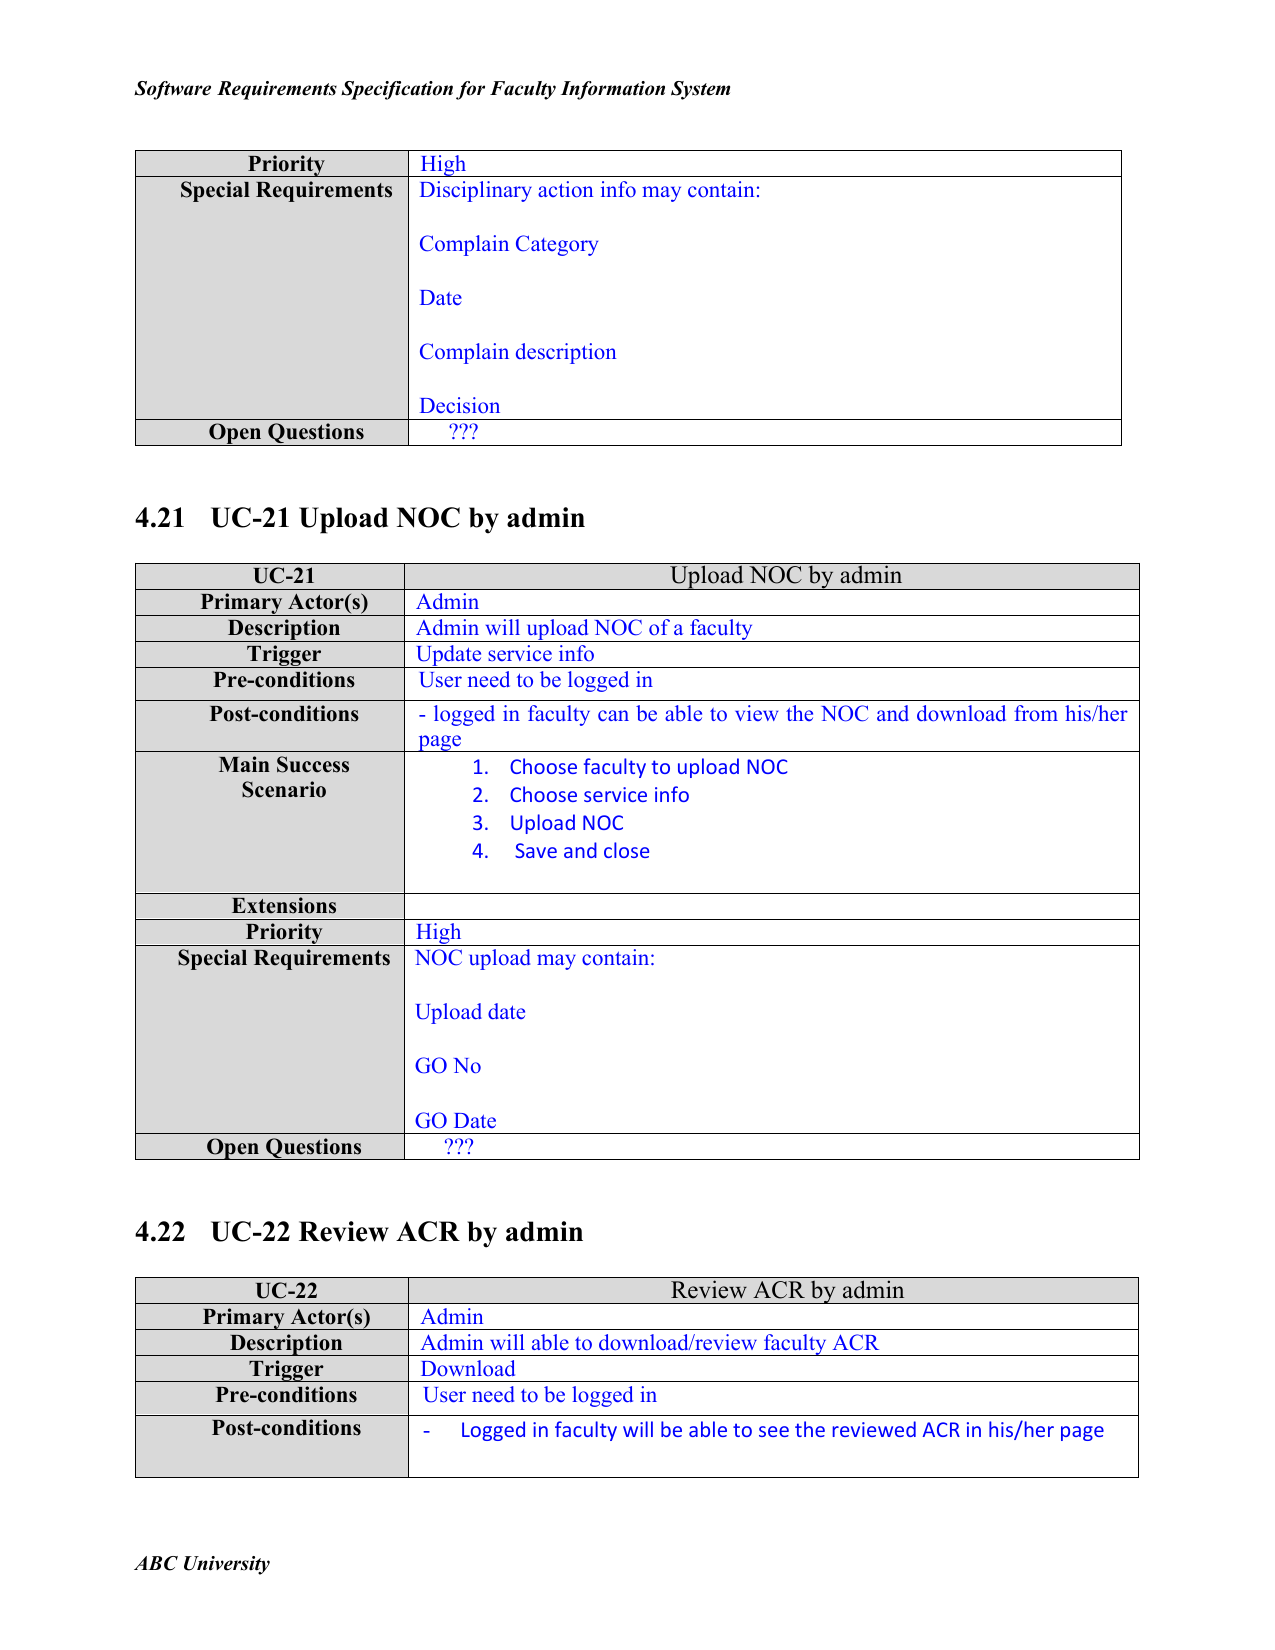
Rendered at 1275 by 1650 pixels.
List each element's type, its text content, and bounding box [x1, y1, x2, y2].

table_cell High [405, 920, 1139, 944]
table_cell Trigger [136, 1356, 408, 1381]
table_cell Admin will able to download/review faculty ACR [409, 1330, 1138, 1355]
table_cell Pre-conditions [136, 1382, 408, 1414]
table_cell - logged in faculty can be able to view the NOC and download from his/her page [405, 701, 1139, 751]
table_cell Primary Actor(s) [136, 590, 404, 615]
table_cell Admin [405, 590, 1139, 615]
table_cell Main Success Scenario [136, 752, 404, 892]
table_cell Special Requirements [136, 177, 408, 419]
table_cell Post-conditions [136, 701, 404, 751]
table_cell User need to be logged in [409, 1382, 1138, 1414]
table_cell Disciplinary action info may contain: Complain Category Date Complain description Decision [409, 177, 1121, 419]
subtitle UC-22 Review ACR by admin [135, 1214, 1140, 1248]
table_header UC-22 [136, 1278, 408, 1303]
table_cell Pre-conditions [136, 668, 404, 700]
table_cell Admin will upload NOC of a faculty [405, 616, 1139, 641]
table_cell Admin [409, 1304, 1138, 1329]
table_cell High [409, 151, 1121, 176]
table_cell Post-conditions [136, 1416, 408, 1477]
subtitle UC-21 Upload NOC by admin [135, 500, 1140, 533]
table_cell Primary Actor(s) [136, 1304, 408, 1329]
table_cell Description [136, 616, 404, 641]
table_header UC-21 [136, 564, 404, 589]
table_cell Download [409, 1356, 1138, 1381]
table_cell Description [136, 1330, 408, 1355]
table_cell ??? [409, 420, 1121, 445]
table_cell Priority [136, 151, 408, 176]
table_cell [405, 894, 1139, 918]
table_cell Extensions [136, 894, 404, 918]
table_cell Trigger [136, 642, 404, 667]
table_cell Choose faculty to upload NOC Choose service info Upload NOC Save and close [405, 752, 1139, 892]
table_header Upload NOC by admin [405, 564, 1139, 589]
table_cell User need to be logged in [405, 668, 1139, 700]
table_cell Open Questions [136, 1134, 404, 1159]
table_header Review ACR by admin [409, 1278, 1138, 1303]
table_cell Update service info [405, 642, 1139, 667]
table_cell Priority [136, 920, 404, 944]
table_cell Open Questions [136, 420, 408, 445]
table_cell Special Requirements [136, 946, 404, 1133]
table_cell ??? [405, 1134, 1139, 1159]
table_cell NOC upload may contain: Upload date GO No GO Date [405, 946, 1139, 1133]
table_cell Logged in faculty will be able to see the reviewed ACR in his/her page [409, 1416, 1138, 1477]
